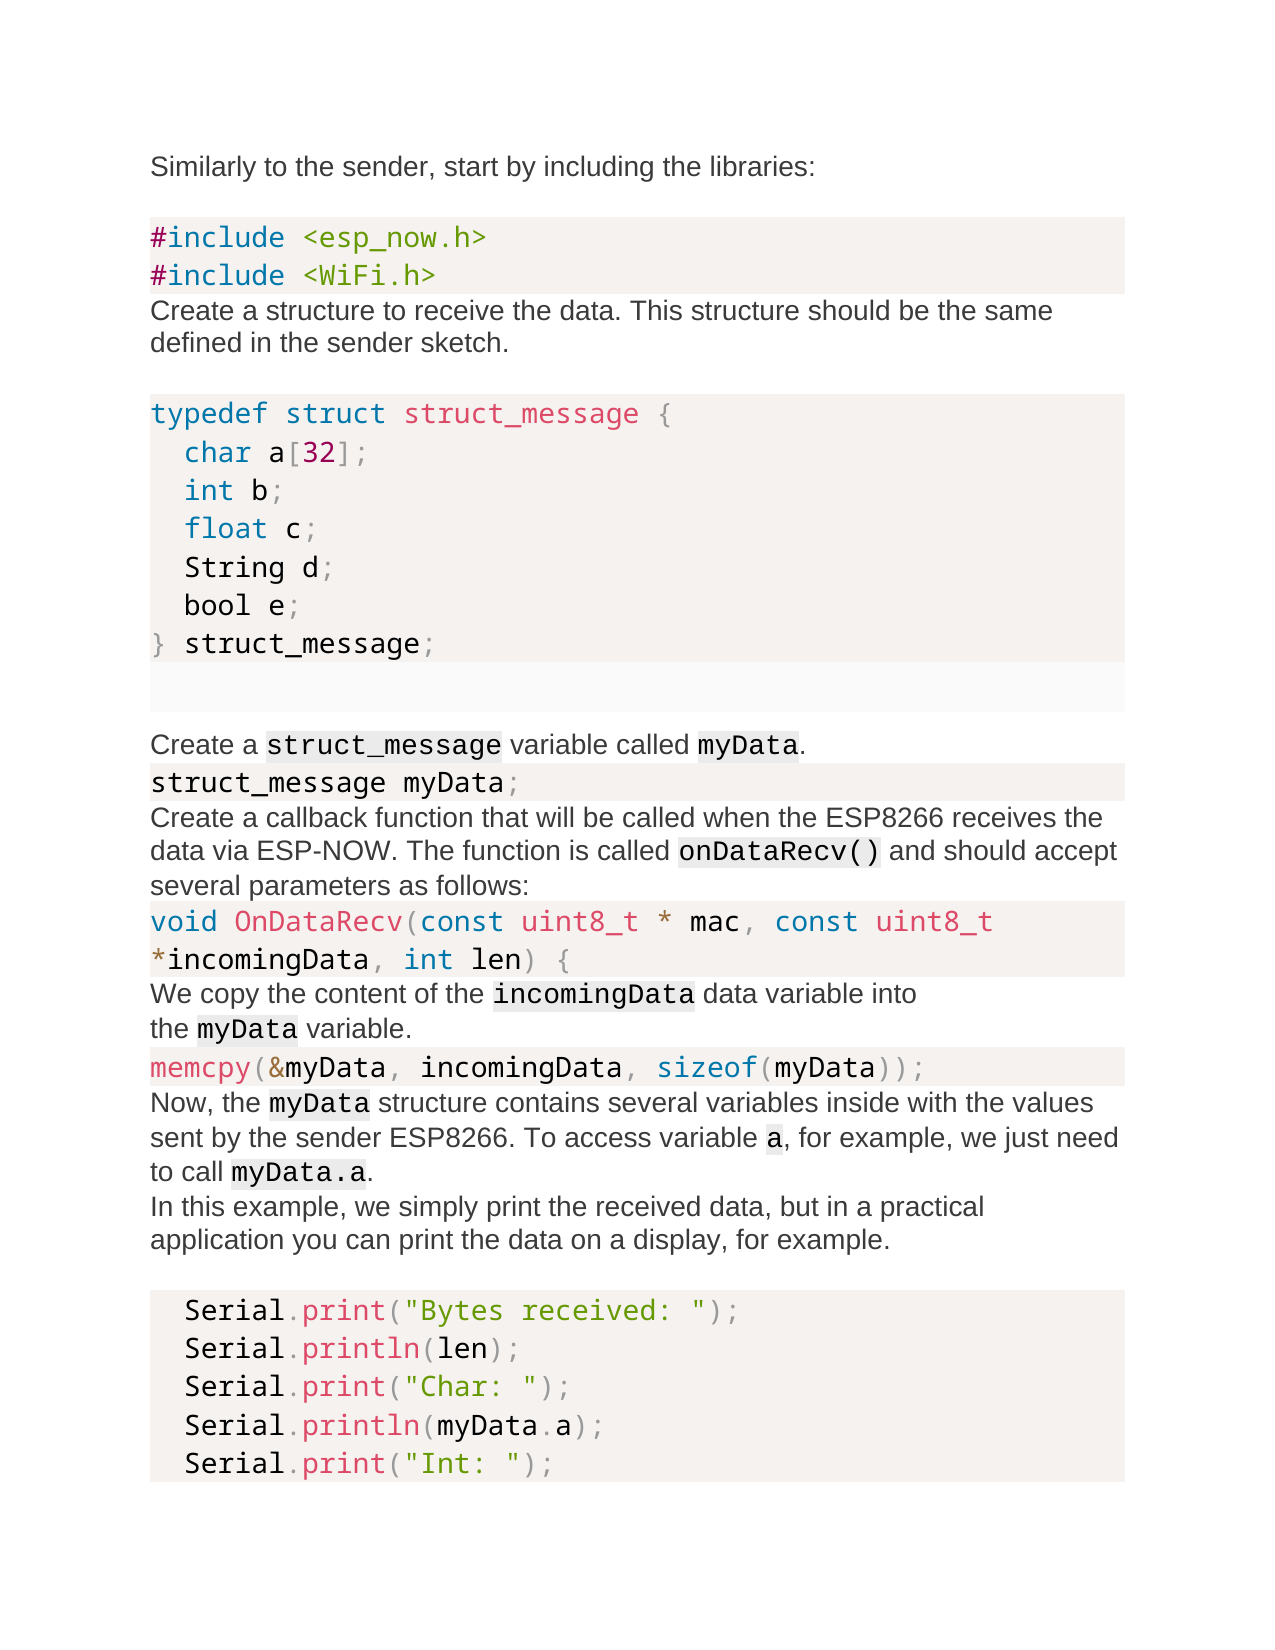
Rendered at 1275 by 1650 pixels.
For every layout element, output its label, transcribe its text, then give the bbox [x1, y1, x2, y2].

text Similarly to the sender, start by including the libraries: [150, 150, 1125, 182]
text Serial.println(myData.a); [150, 1405, 1125, 1443]
text memcpy(&myData, incomingData, sizeof(myData)); [150, 1047, 1125, 1086]
text void OnDataRecv(const uint8_t * mac, const uint8_t *incomingData, int len) { [150, 901, 1125, 977]
text Serial.println(len); [150, 1328, 1125, 1367]
text char a[32]; [150, 432, 1125, 471]
text Serial.print("Char: "); [150, 1367, 1125, 1405]
text In this example, we simply print the received data, but in a practical application you can print the data on a display, for example. [150, 1190, 1125, 1255]
text bool e; [150, 586, 1125, 624]
text typedef struct struct_message { [150, 394, 1125, 432]
text Serial.print("Bytes received: "); [150, 1290, 1125, 1328]
text struct_message myData; [150, 763, 1125, 801]
text Create a structure to receive the data. This structure should be the same defined in the sender sketch. [150, 294, 1125, 359]
text int b; [150, 471, 1125, 509]
text float c; [150, 509, 1125, 547]
text We copy the content of the incomingData data variable into the myData variable. [150, 977, 1125, 1047]
text #include <esp_now.h> [150, 217, 1125, 256]
text Create a callback function that will be called when the ESP8266 receives the data via ESP-NOW. The function is called onDataRecv() and should accept several parameters as follows: [150, 801, 1125, 901]
text #include <WiFi.h> [150, 256, 1125, 294]
text Serial.print("Int: "); [150, 1443, 1125, 1482]
text String d; [150, 547, 1125, 586]
text Now, the myData structure contains several variables inside with the values sent by the sender ESP8266. To access variable a, for example, we just need to call myData.a. [150, 1086, 1125, 1190]
text Create a struct_message variable called myData. [150, 728, 1125, 763]
text } struct_message; [150, 624, 1125, 662]
